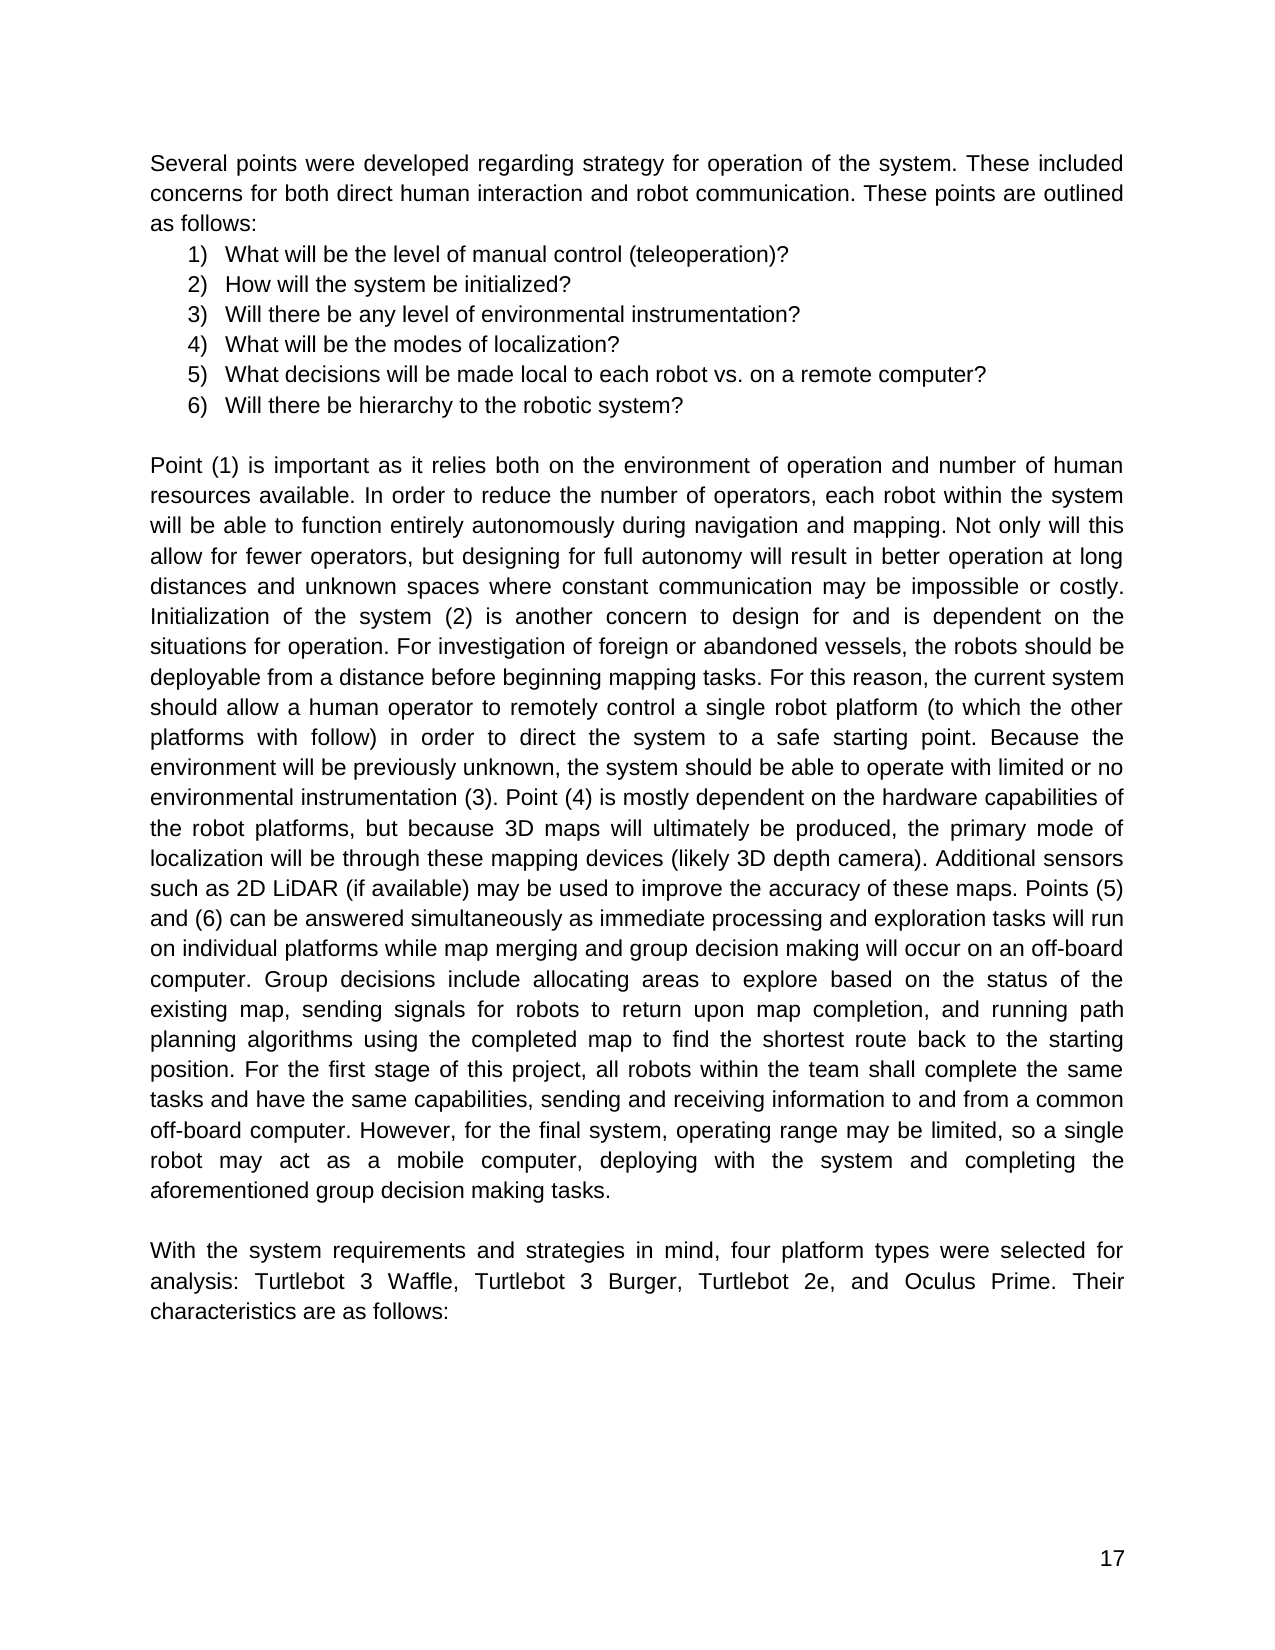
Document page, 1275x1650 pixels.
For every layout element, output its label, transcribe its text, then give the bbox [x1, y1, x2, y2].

list What will be the modes of localization? [187, 331, 1125, 358]
list How will the system be initialized? [187, 271, 1125, 297]
text With the system requirements and strategies in mind, four platform types were selected for analysis: Turtlebot 3 Waffle, Turtlebot 3 Burger, Turtlebot 2e, and Oculus Prime. Their characteristics are as follows: [150, 1237, 1125, 1324]
text Point (1) is important as it relies both on the environment of operation and number of human resources available. In order to reduce the number of operators, each robot within the system will be able to function entirely autonomously during navigation and mapping. Not only will this allow for fewer operators, but designing for full autonomy will result in better operation at long distances and unknown spaces where constant communication may be impossible or costly. Initialization of the system (2) is another concern to design for and is dependent on the situations for operation. For investigation of foreign or abandoned vessels, the robots should be deployable from a distance before beginning mapping tasks. For this reason, the current system should allow a human operator to remotely control a single robot platform (to which the other platforms with follow) in order to direct the system to a safe starting point. Because the environment will be previously unknown, the system should be able to operate with limited or no environmental instrumentation (3). Point (4) is mostly dependent on the hardware capabilities of the robot platforms, but because 3D maps will ultimately be produced, the primary mode of localization will be through these mapping devices (likely 3D depth camera). Additional sensors such as 2D LiDAR (if available) may be used to improve the accuracy of these maps. Points (5) and (6) can be answered simultaneously as immediate processing and exploration tasks will run on individual platforms while map merging and group decision making will occur on an off-board computer. Group decisions include allocating areas to explore based on the status of the existing map, sending signals for robots to return upon map completion, and running path planning algorithms using the completed map to find the shortest route back to the starting position. For the first stage of this project, all robots within the team shall complete the same tasks and have the same capabilities, sending and receiving information to and from a common off-board computer. However, for the final system, operating range may be limited, so a single robot may act as a mobile computer, deploying with the system and completing the aforementioned group decision making tasks. [150, 452, 1125, 1203]
list Will there be hierarchy to the robotic system? [187, 392, 1125, 418]
list Will there be any level of environmental instrumentation? [187, 301, 1125, 327]
list What decisions will be made local to each robot vs. on a remote computer? [187, 361, 1125, 388]
list What will be the level of manual control (teleoperation)? [187, 241, 1125, 267]
text Several points were developed regarding strategy for operation of the system. These included concerns for both direct human interaction and robot communication. These points are outlined as follows: [150, 150, 1125, 237]
